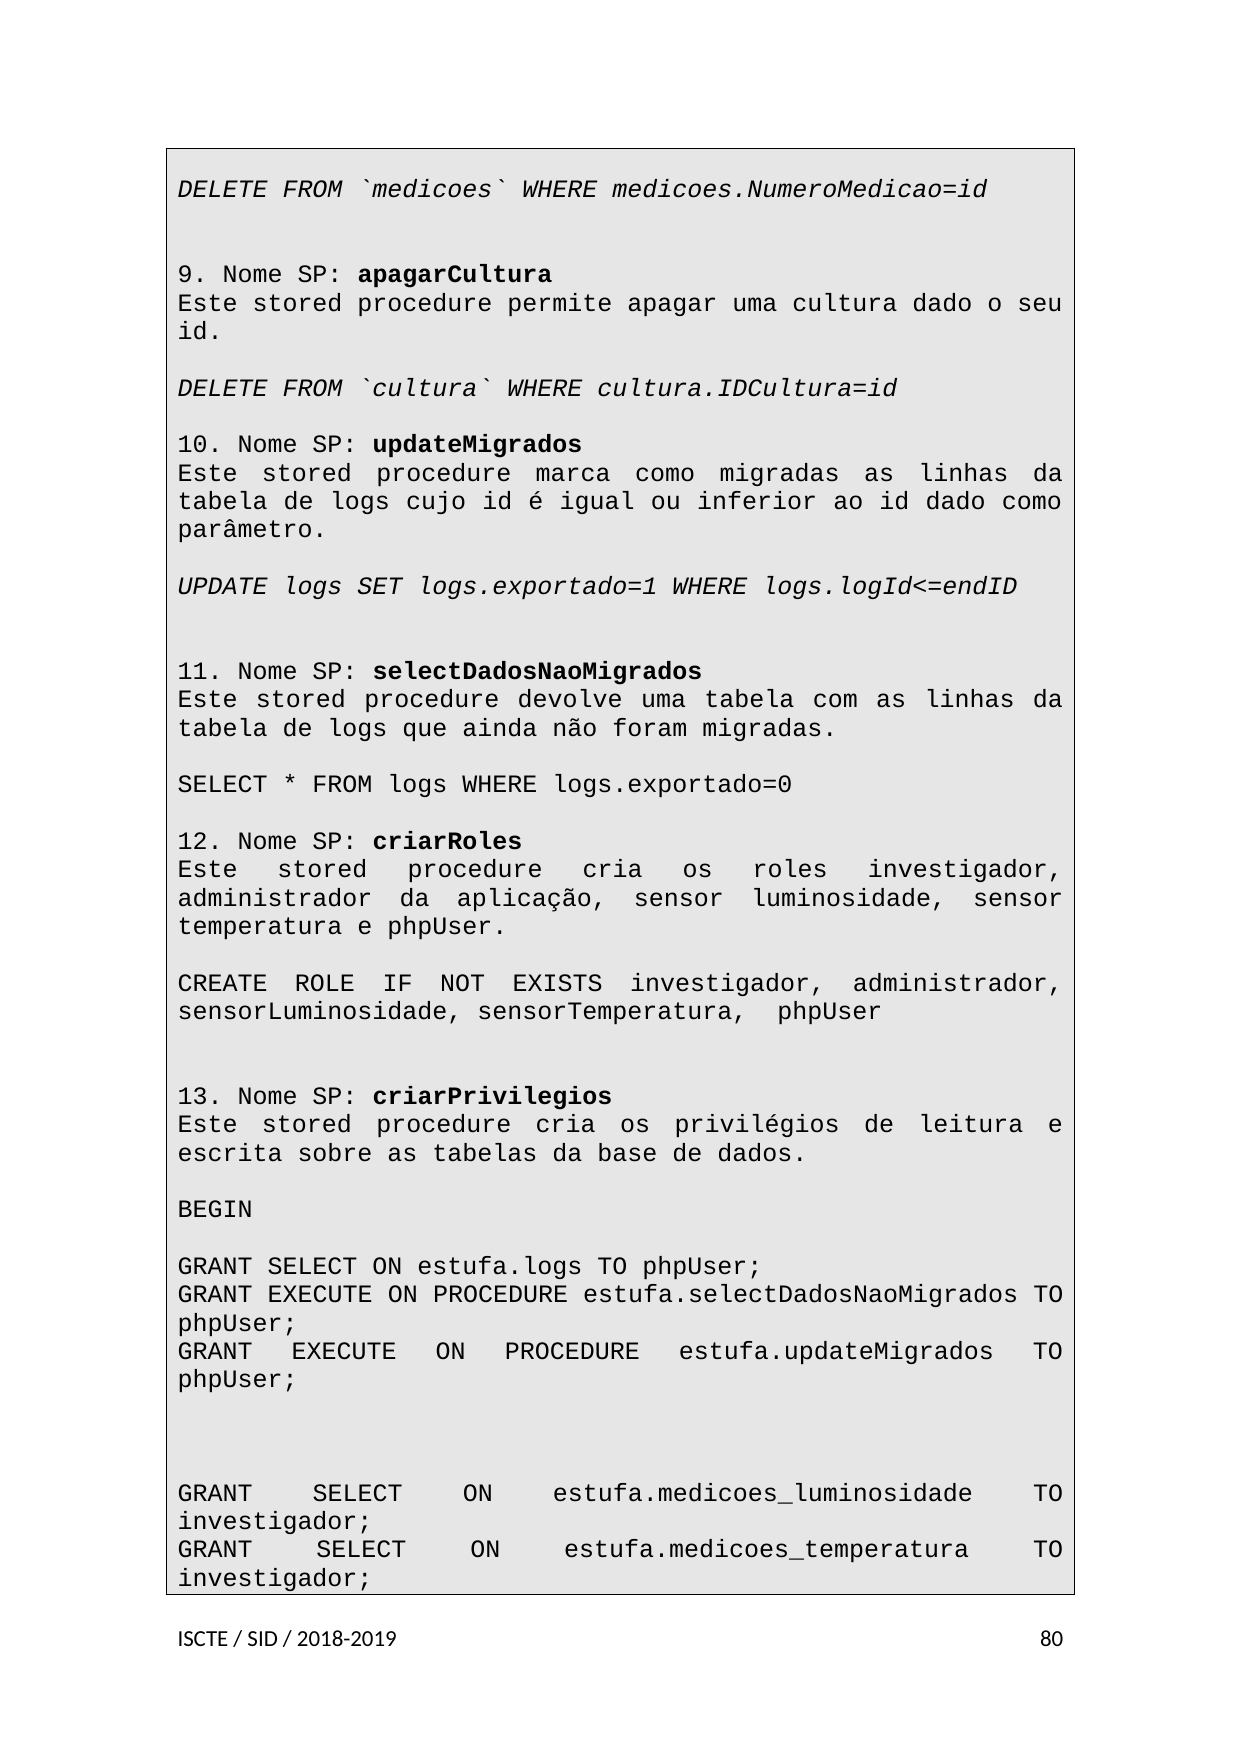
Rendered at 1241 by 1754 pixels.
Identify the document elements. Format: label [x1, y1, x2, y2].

table_header [167, 149, 1074, 1594]
